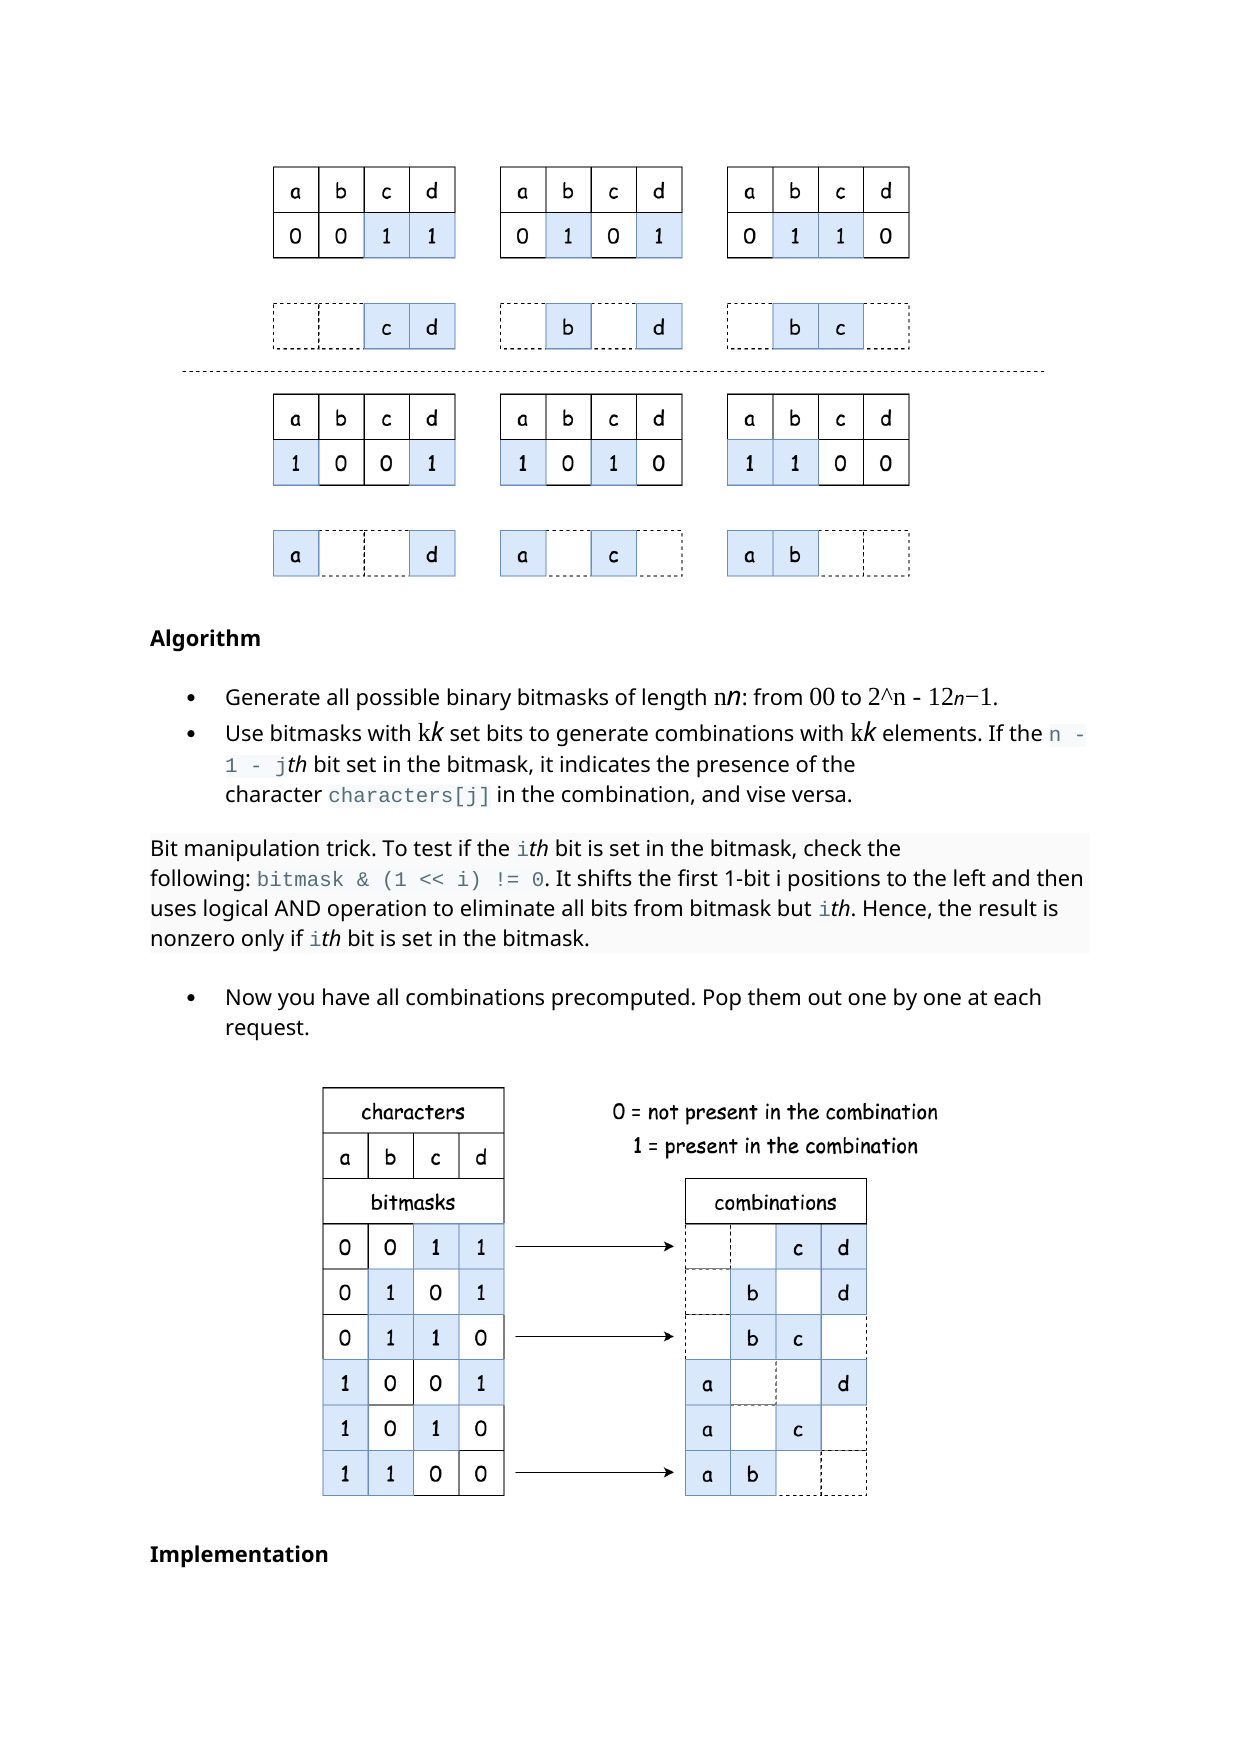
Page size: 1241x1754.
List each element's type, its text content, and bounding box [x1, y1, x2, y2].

list Now you have all combinations precomputed. Pop them out one by one at each request. [187, 982, 1090, 1041]
picture [150, 1070, 1091, 1514]
list Generate all possible binary bitmasks of length nn: from 00 to 2^n - 12n−1. [187, 678, 1090, 713]
text Bit manipulation trick. To test if the ith bit is set in the bitmask, check the following: bitmask & (1 << i) != 0. It shifts the first 1-bit i positions to the left and then uses logical AND operation to eliminate all bits from bitmask but ith. Hence, the result is nonzero only if ith bit is set in the bitmask. [150, 833, 1090, 953]
list Use bitmasks with kk set bits to generate combinations with kk elements. If the n - 1 - jth bit set in the bitmask, it indicates the presence of the character characters[j] in the combination, and vise versa. [187, 713, 1090, 808]
picture [150, 150, 1091, 598]
text Implementation [150, 1539, 1090, 1569]
text Algorithm [150, 623, 1090, 653]
